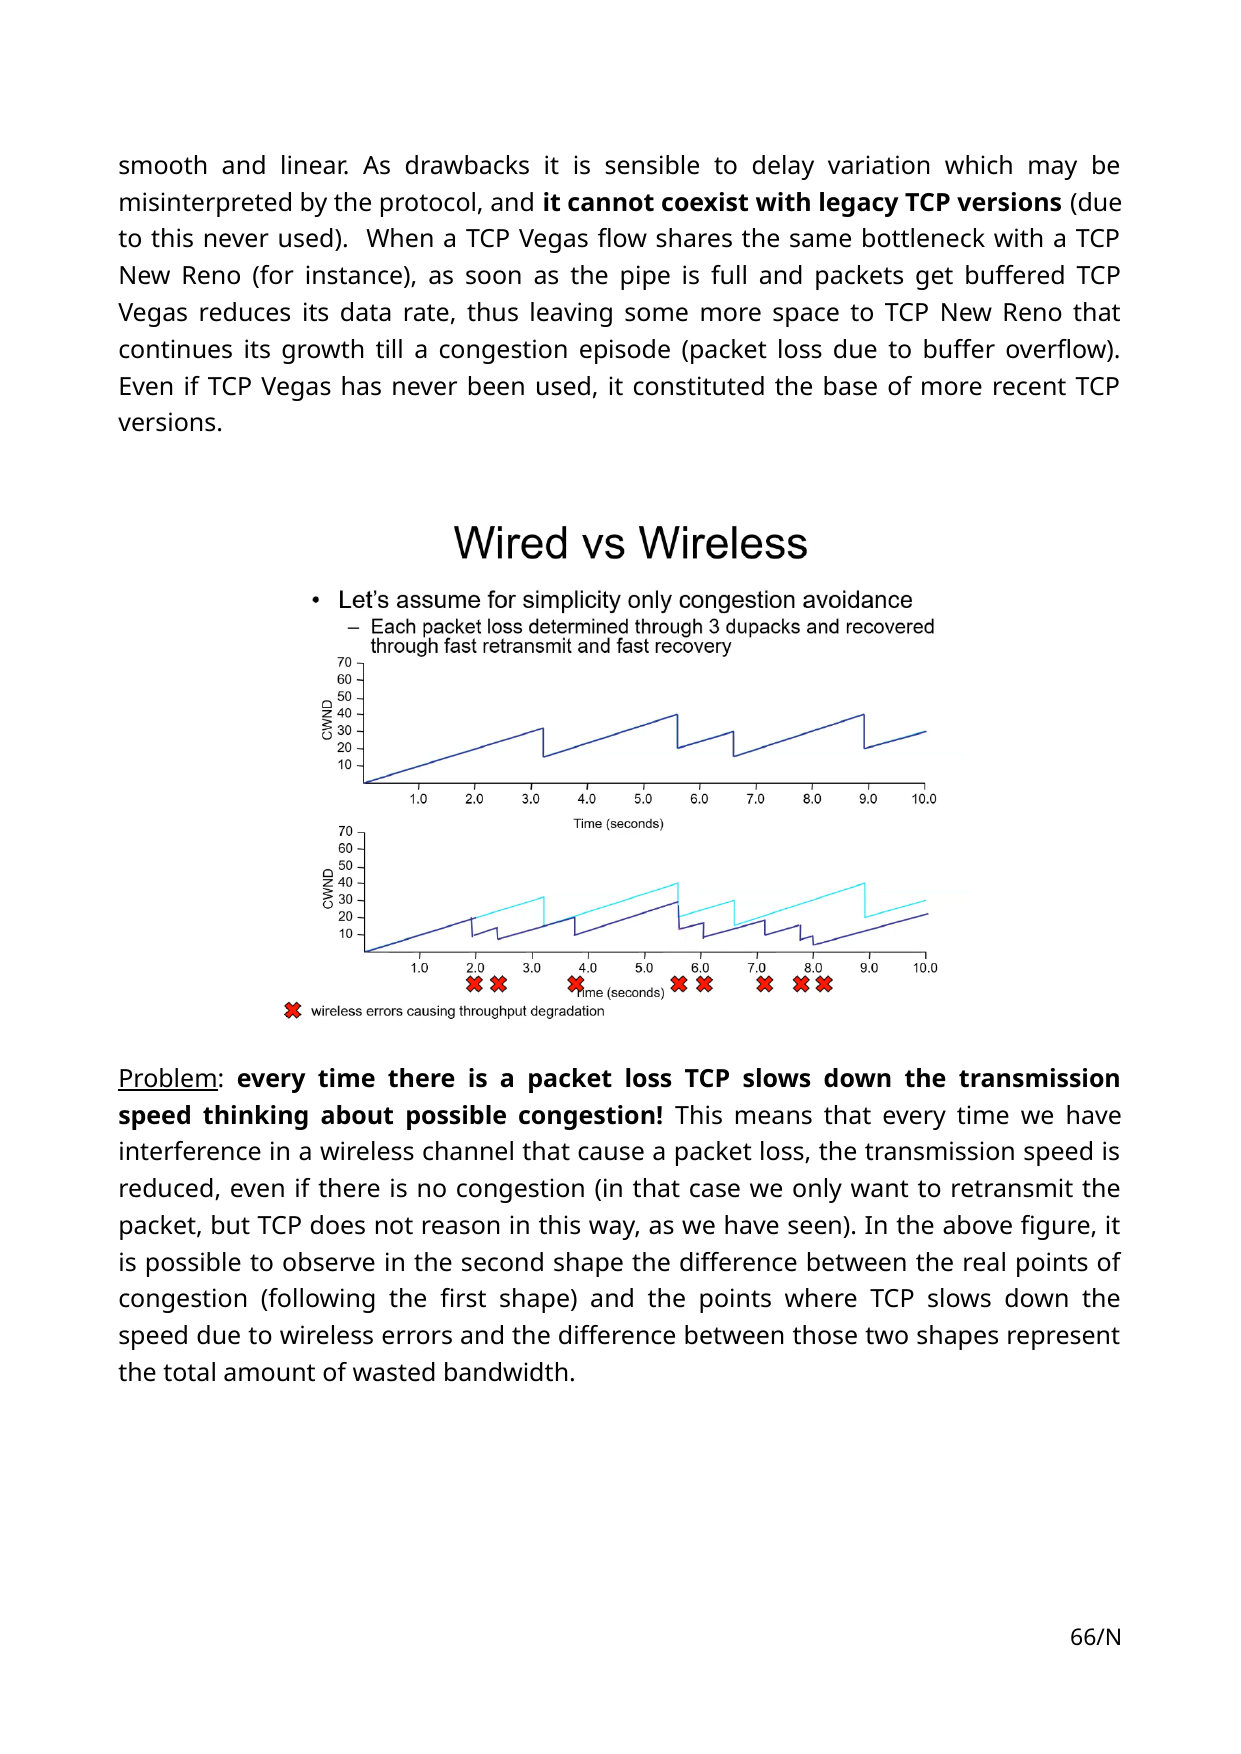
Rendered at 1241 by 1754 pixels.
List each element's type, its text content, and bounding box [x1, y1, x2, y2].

text Problem: every time there is a packet loss TCP slows down the transmission speed thinking about possible congestion! This means that every time we have interference in a wireless channel that cause a packet loss, the transmission speed is reduced, even if there is no congestion (in that case we only want to retransmit the packet, but TCP does not reason in this way, as we have seen). In the above figure, it is possible to observe in the second shape the difference between the real points of congestion (following the first shape) and the points where TCP slows down the speed due to wireless errors and the difference between those two shapes represent the total amount of wasted bandwidth. [118, 1061, 1122, 1389]
picture [273, 515, 968, 1022]
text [118, 148, 1122, 439]
